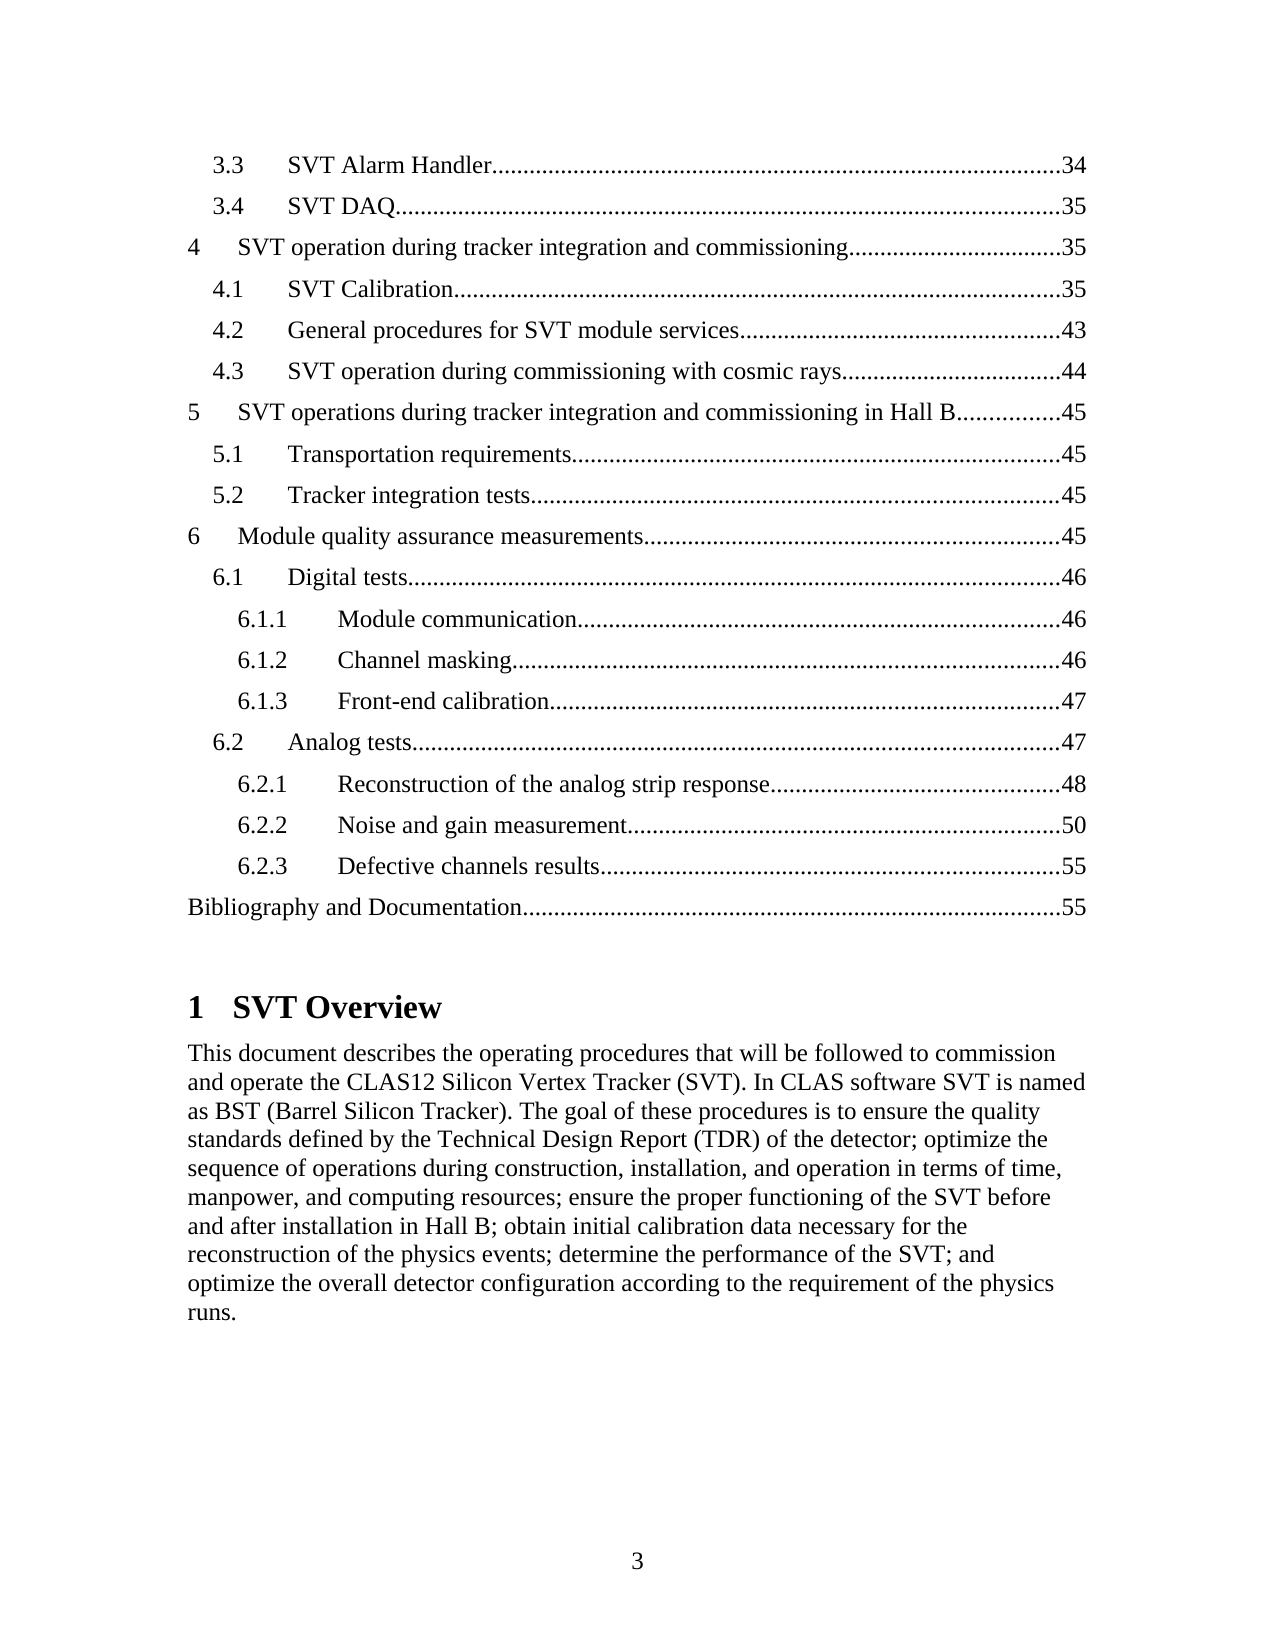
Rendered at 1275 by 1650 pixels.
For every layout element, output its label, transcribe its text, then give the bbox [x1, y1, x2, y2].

text This document describes the operating procedures that will be followed to commission and operate the CLAS12 Silicon Vertex Tracker (SVT). In CLAS software SVT is named as BST (Barrel Silicon Tracker). The goal of these procedures is to ensure the quality standards defined by the Technical Design Report (TDR) of the detector; optimize the sequence of operations during construction, installation, and operation in terms of time, manpower, and computing resources; ensure the proper functioning of the SVT before and after installation in Hall B; obtain initial calibration data necessary for the reconstruction of the physics events; determine the performance of the SVT; and optimize the overall detector configuration according to the requirement of the physics runs. [187, 1038, 1087, 1326]
subtitle SVT Overview [187, 987, 1087, 1026]
